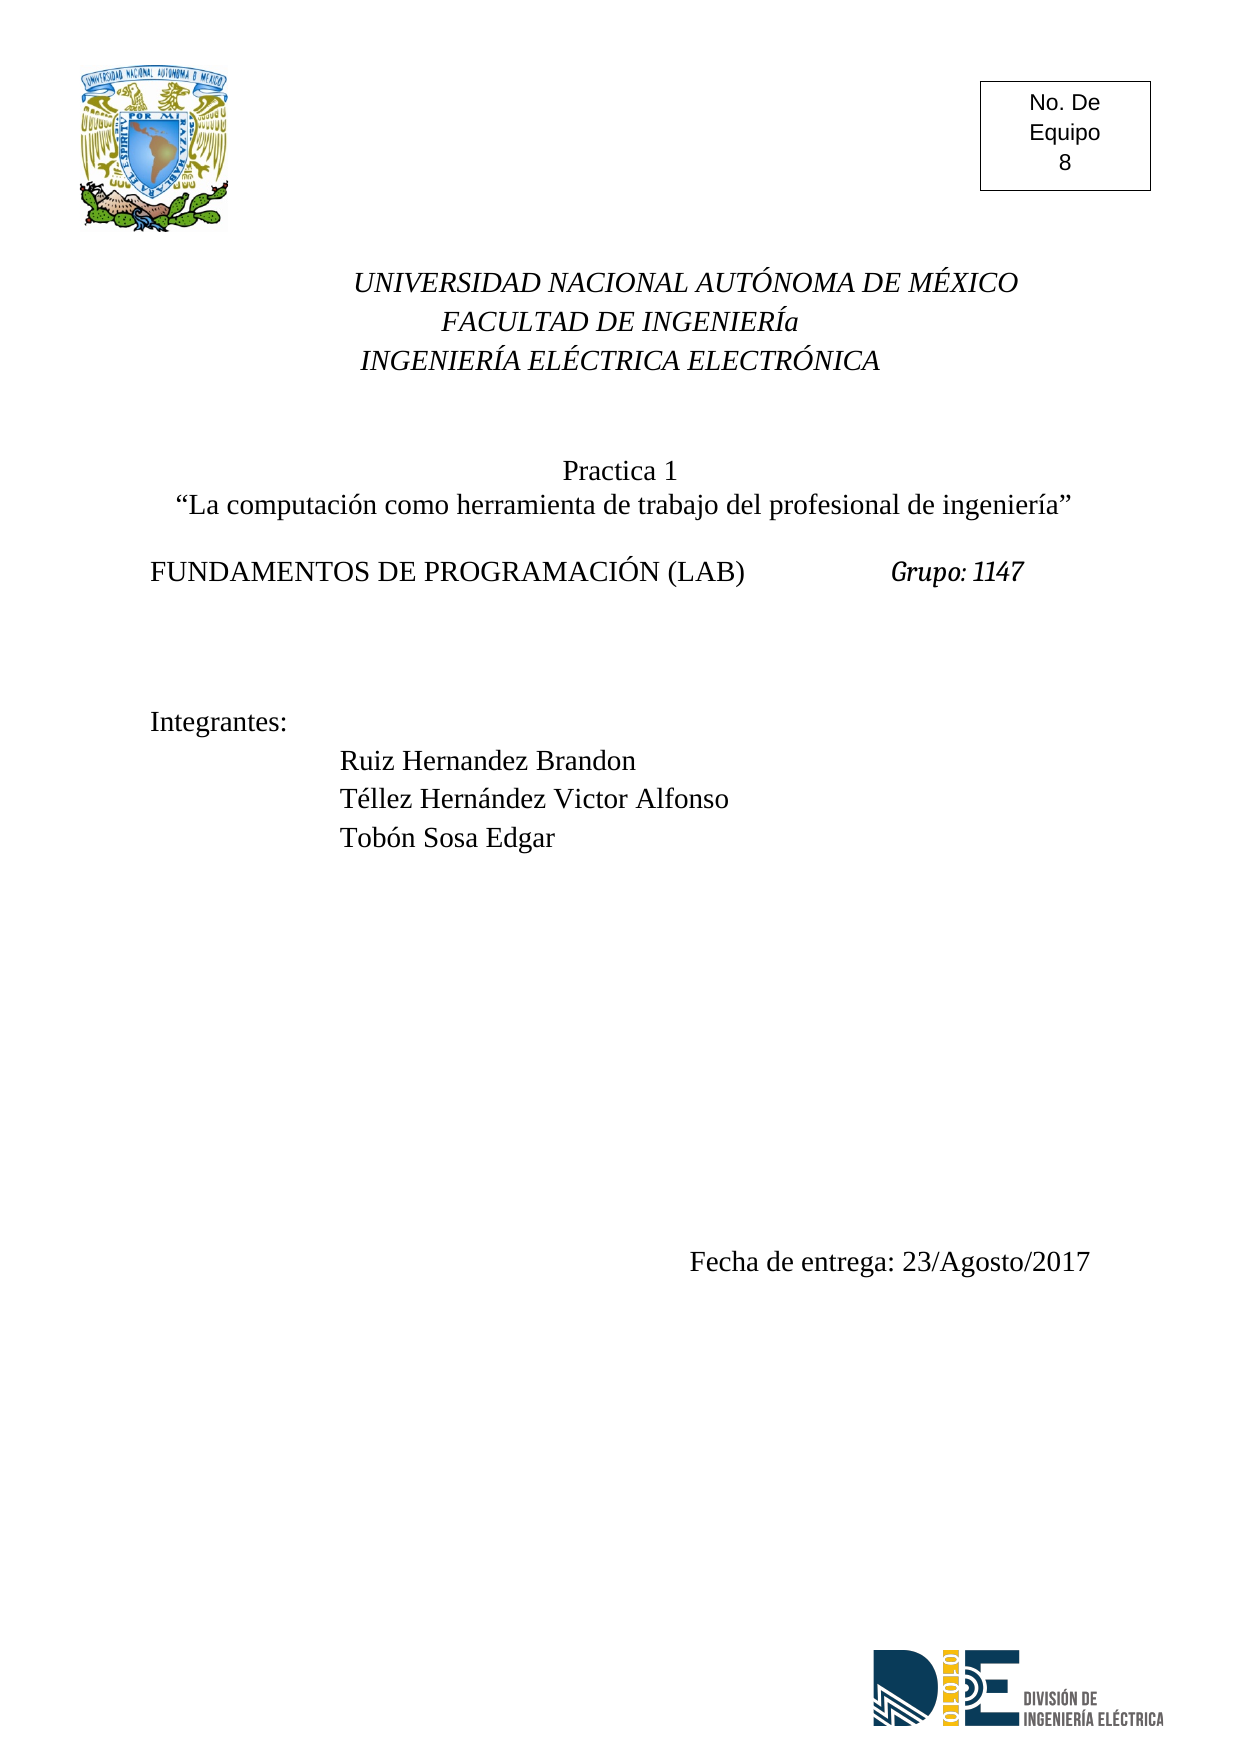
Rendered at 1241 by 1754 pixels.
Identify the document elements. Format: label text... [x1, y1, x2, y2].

picture [873, 1650, 1164, 1726]
text UNIVERSIDAD NACIONAL AUTÓNOMA DE MÉXICO FACULTAD DE INGENIERÍa [150, 266, 1090, 338]
text FUNDAMENTOS DE PROGRAMACIÓN (LAB) Grupo: 1147 [150, 554, 1090, 588]
text “La computación como herramienta de trabajo del profesional de ingeniería” [150, 487, 1090, 520]
text INGENIERÍA ELÉCTRICA ELECTRÓNICA [150, 343, 1090, 376]
text Tobón Sosa Edgar [150, 820, 1090, 853]
picture [79, 65, 229, 232]
text Téllez Hernández Victor Alfonso [150, 781, 1090, 815]
text Practica 1 [150, 453, 1090, 487]
text Integrantes: [150, 704, 1090, 738]
text Ruiz Hernandez Brandon [150, 743, 1090, 776]
text Fecha de entrega: 23/Agosto/2017 [150, 1244, 1090, 1277]
